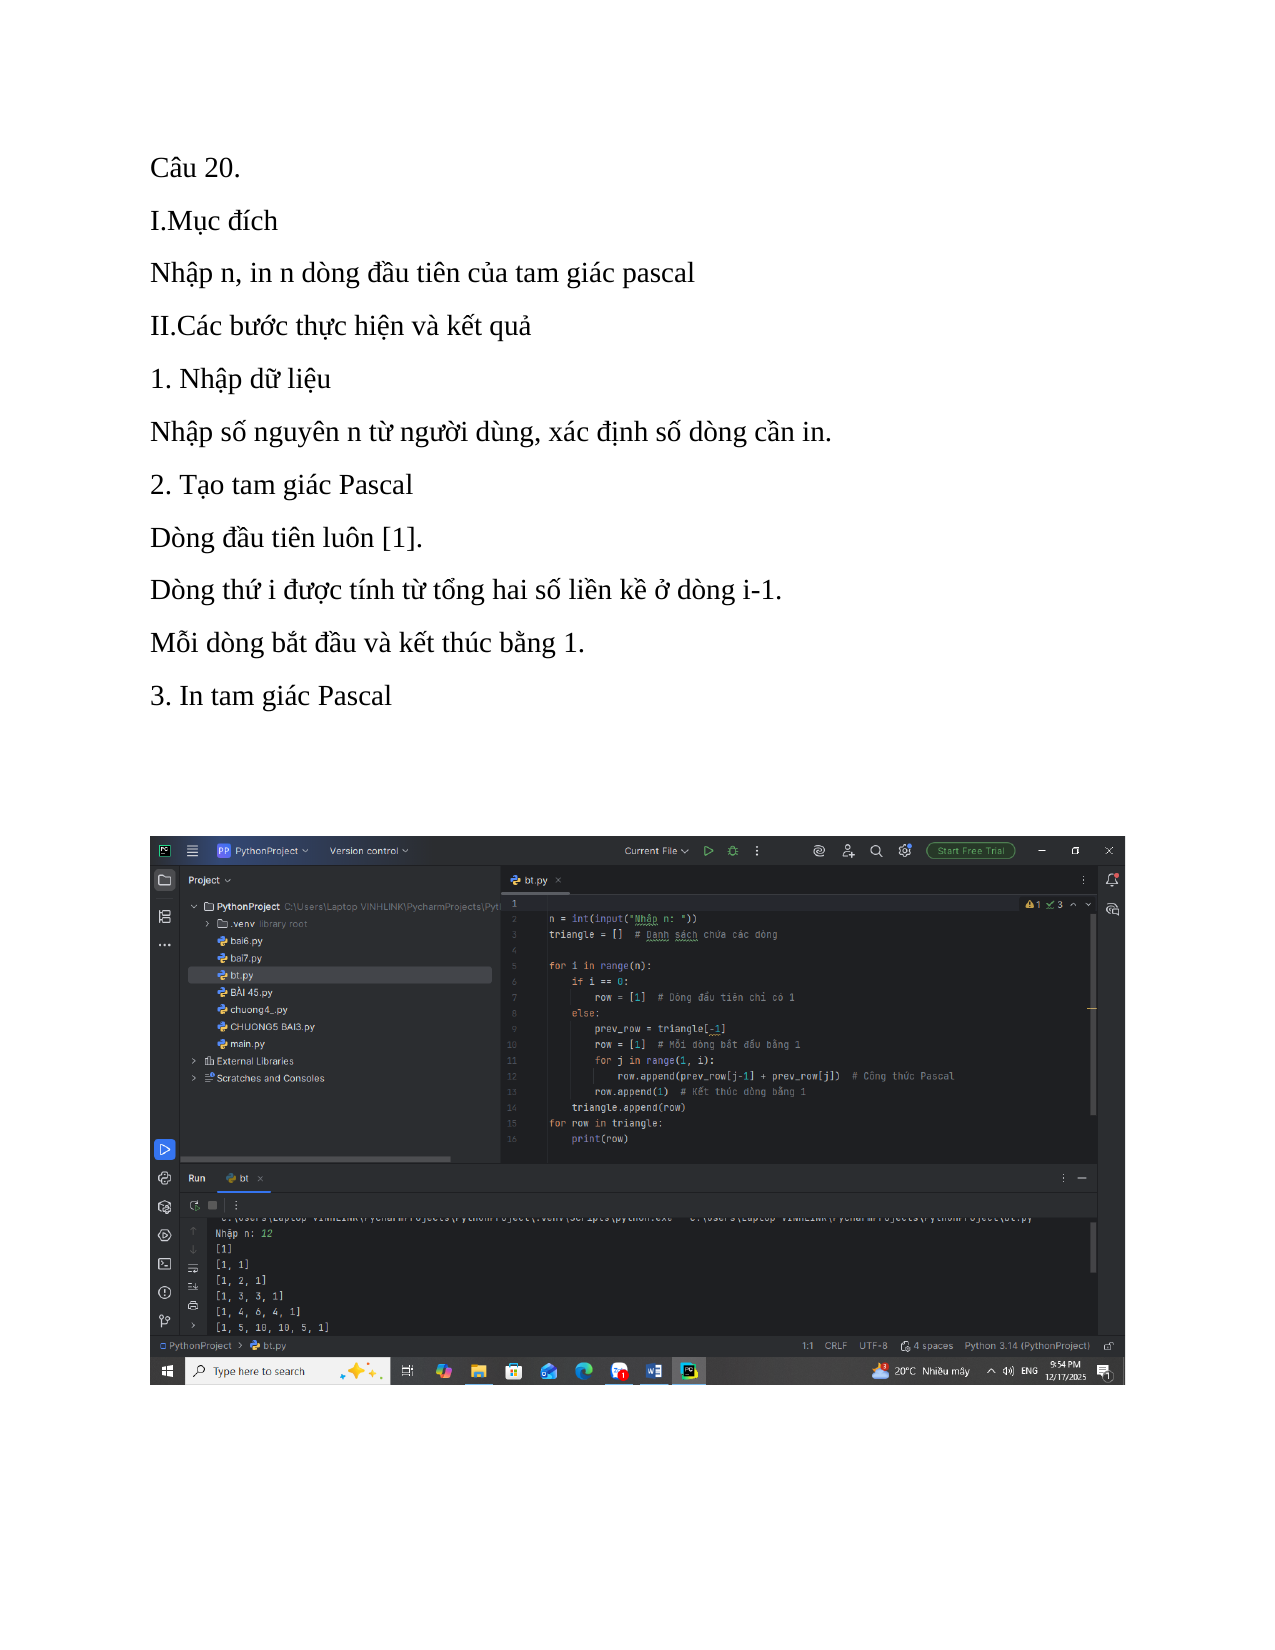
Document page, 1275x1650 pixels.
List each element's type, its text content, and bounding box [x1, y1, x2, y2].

text Nhập n, in n dòng đầu tiên của tam giác pascal [150, 256, 1125, 289]
text 1. Nhập dữ liệu [150, 361, 1125, 395]
text Nhập số nguyên n từ người dùng, xác định số dòng cần in. [150, 414, 1125, 448]
text 3. In tam giác Pascal [150, 678, 1125, 712]
picture [150, 836, 1125, 1385]
text I.Mục đích [150, 203, 1125, 236]
text II.Các bước thực hiện và kết quả [150, 308, 1125, 342]
text Dòng thứ i được tính từ tổng hai số liền kề ở dòng i-1. [150, 572, 1125, 606]
text Dòng đầu tiên luôn [1]. [150, 520, 1125, 553]
text Câu 20. [150, 150, 1125, 183]
text Mỗi dòng bắt đầu và kết thúc bằng 1. [150, 625, 1125, 659]
text 2. Tạo tam giác Pascal [150, 467, 1125, 500]
